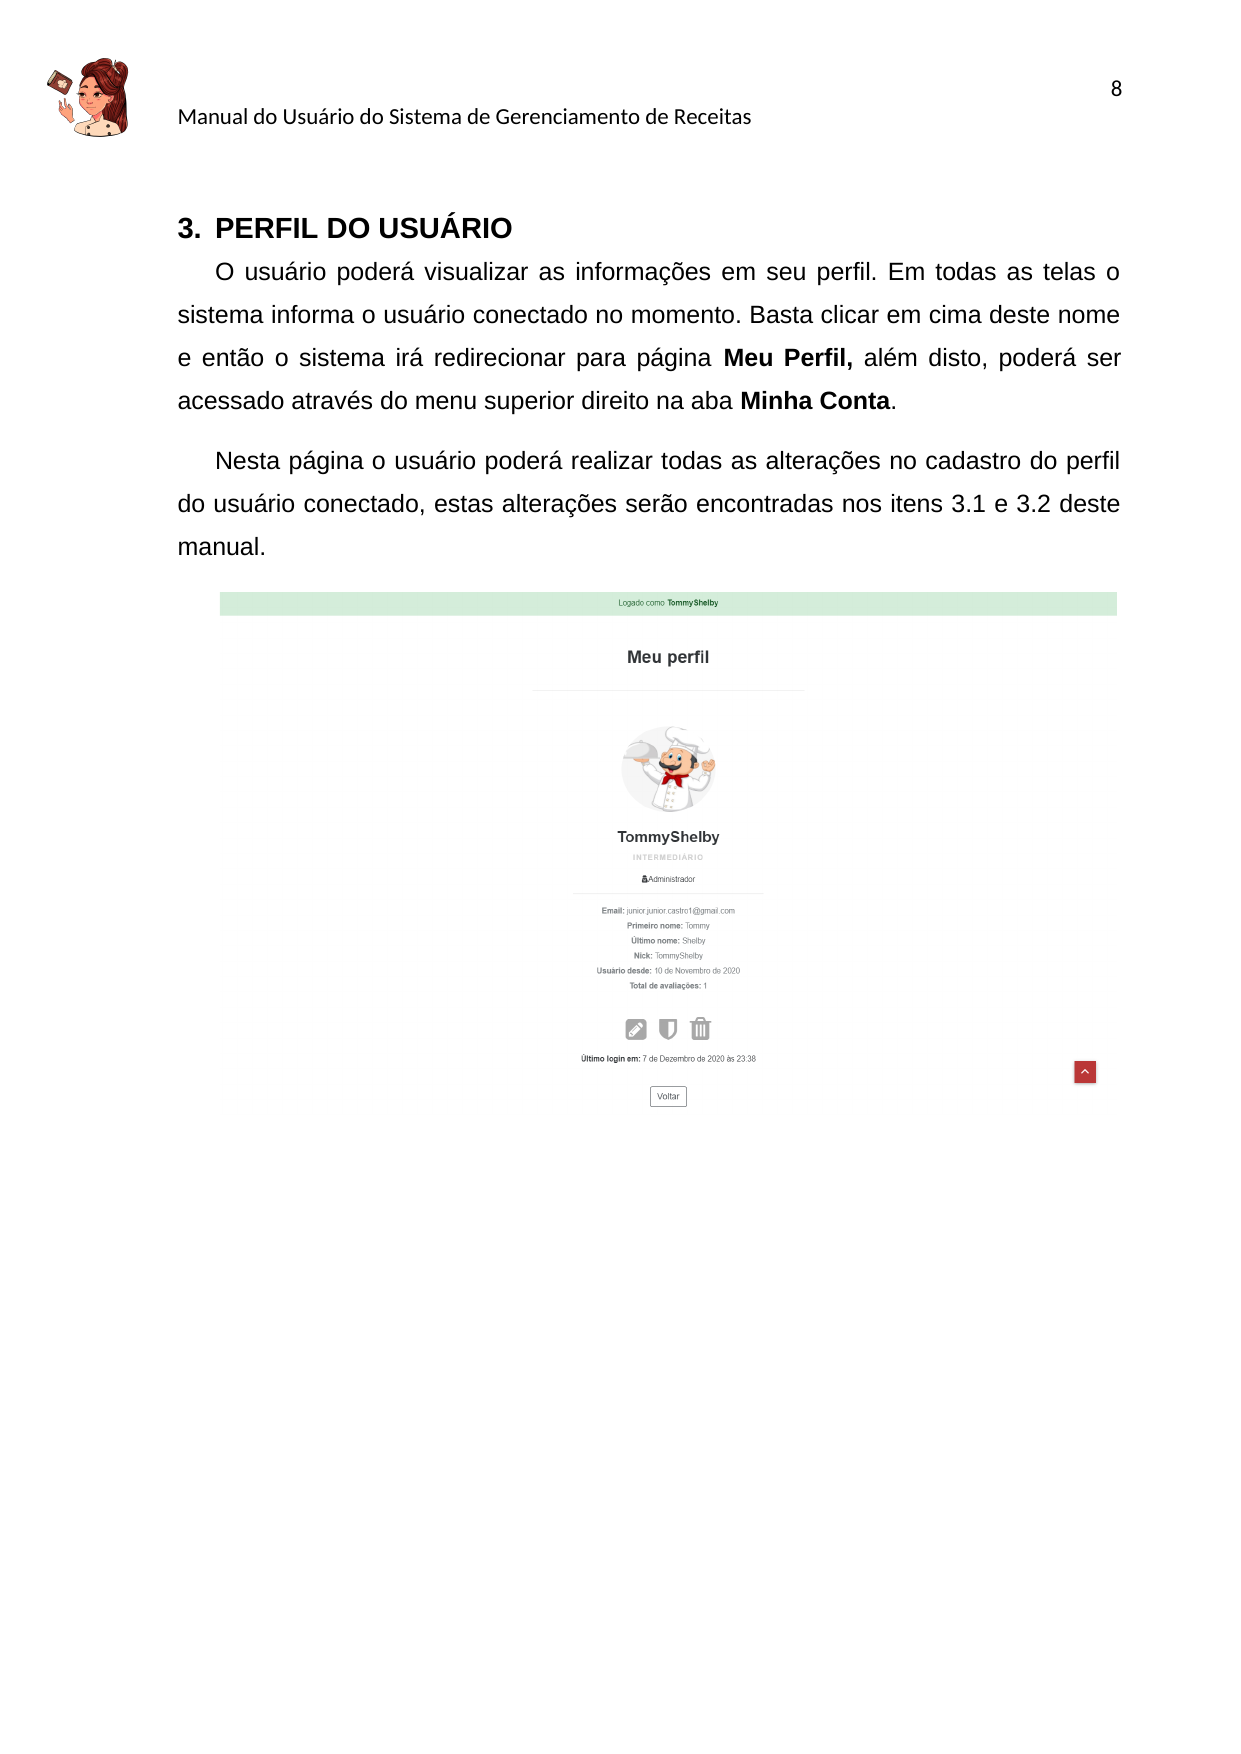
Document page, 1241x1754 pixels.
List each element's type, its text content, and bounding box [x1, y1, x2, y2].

text Nesta página o usuário poderá realizar todas as alterações no cadastro do perfil do usuário conectado, estas alterações serão encontradas nos itens 3.1 e 3.2 deste manual. [177, 446, 1122, 561]
subtitle PERFIL DO USUÁRIO [177, 211, 1122, 244]
picture [219, 592, 1117, 1115]
text O usuário poderá visualizar as informações em seu perfil. Em todas as telas o sistema informa o usuário conectado no momento. Basta clicar em cima deste nome e então o sistema irá redirecionar para página Meu Perfil, além disto, poderá ser acessado através do menu superior direito na aba Minha Conta. [177, 257, 1122, 415]
picture [39, 45, 143, 149]
